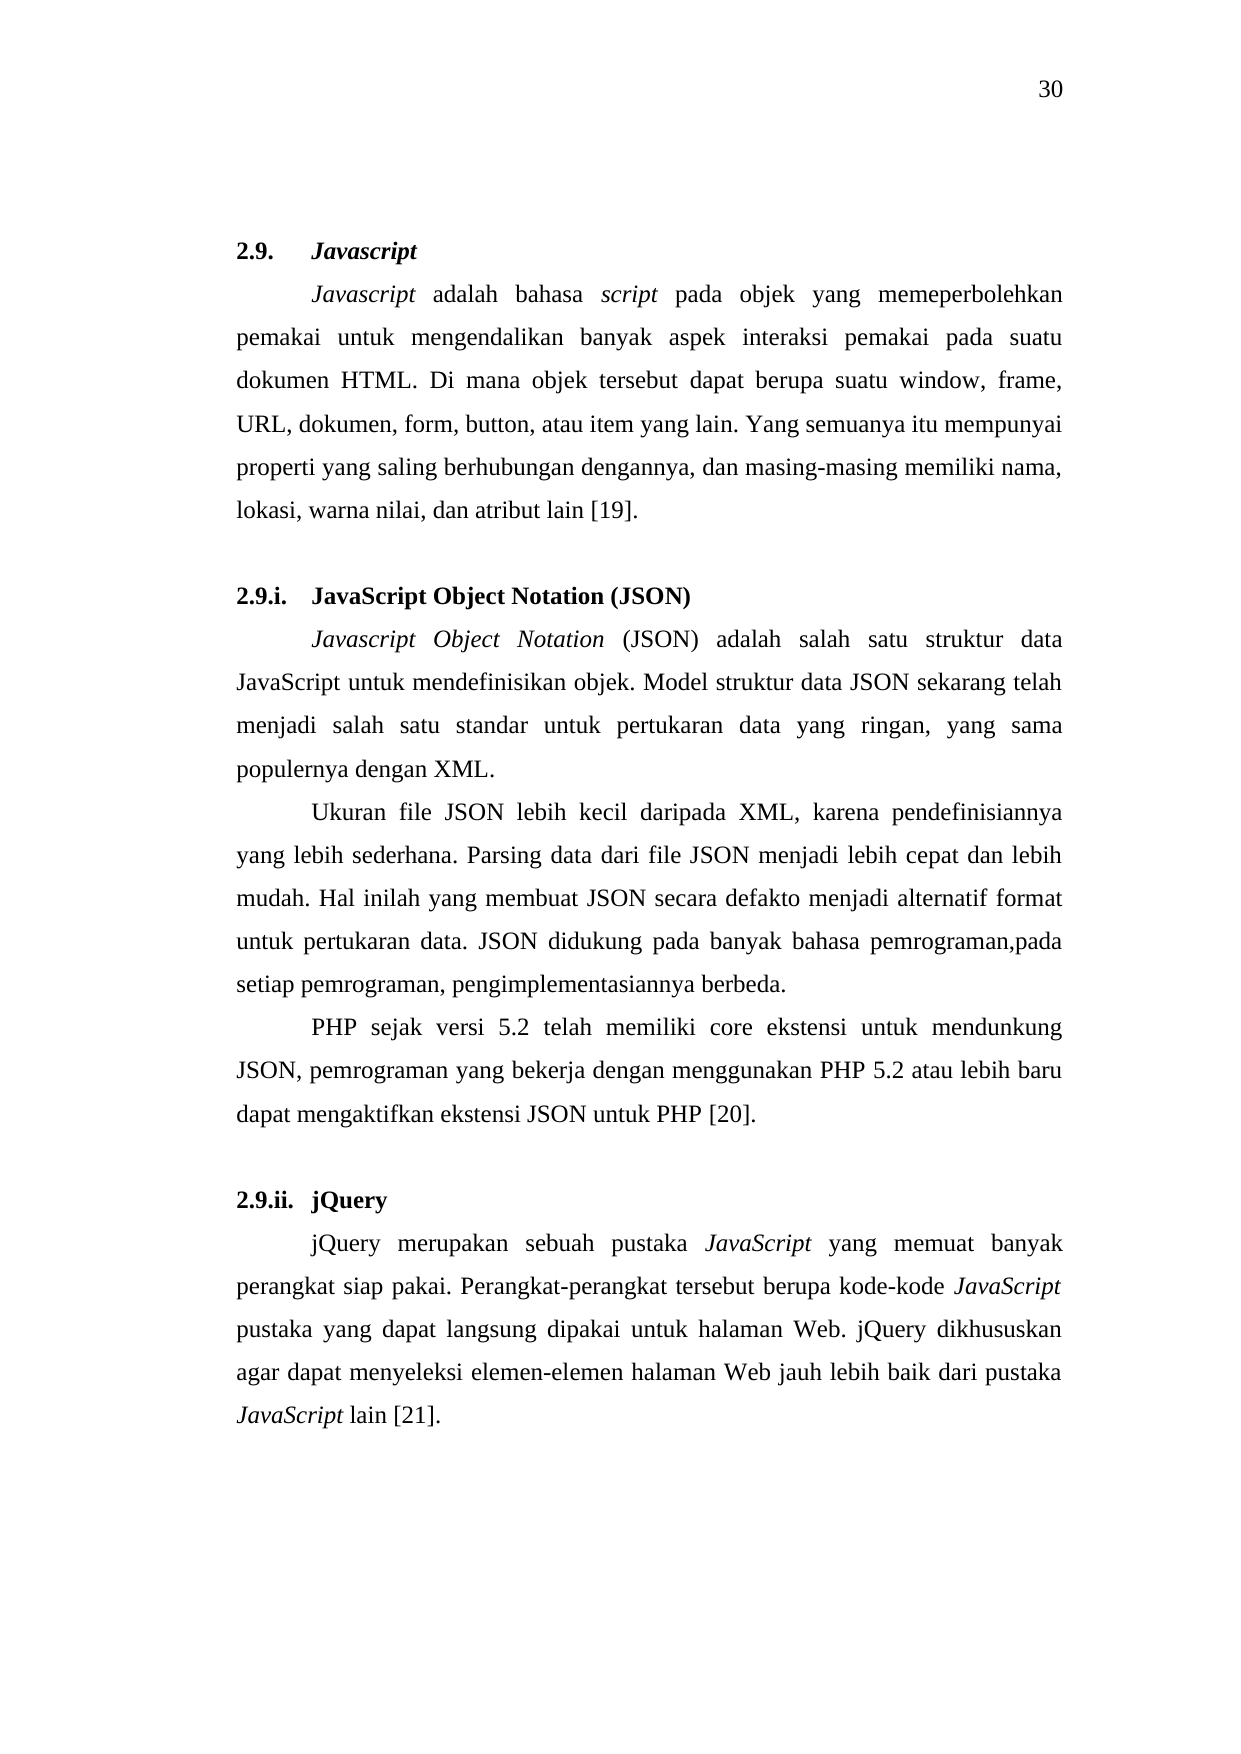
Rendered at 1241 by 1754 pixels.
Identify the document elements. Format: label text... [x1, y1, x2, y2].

text Javascript adalah bahasa script pada objek yang memeperbolehkan pemakai untuk mengendalikan banyak aspek interaksi pemakai pada suatu dokumen HTML. Di mana objek tersebut dapat berupa suatu window, frame, URL, dokumen, form, button, atau item yang lain. Yang semuanya itu mempunyai properti yang saling berhubungan dengannya, dan masing-masing memiliki nama, lokasi, warna nilai, dan atribut lain . [236, 279, 1063, 524]
text PHP sejak versi 5.2 telah memiliki core ekstensi untuk mendunkung JSON, pemrograman yang bekerja dengan menggunakan PHP 5.2 atau lebih baru dapat mengaktifkan ekstensi JSON untuk PHP . [236, 1012, 1063, 1127]
subtitle jQuery [236, 1185, 1063, 1214]
text jQuery merupakan sebuah pustaka JavaScript yang memuat banyak perangkat siap pakai. Perangkat-perangkat tersebut berupa kode-kode JavaScript pustaka yang dapat langsung dipakai untuk halaman Web. jQuery dikhususkan agar dapat menyeleksi elemen-elemen halaman Web jauh lebih baik dari pustaka JavaScript lain . [236, 1228, 1063, 1429]
subtitle JavaScript Object Notation (JSON) [236, 581, 1063, 610]
text Ukuran file JSON lebih kecil daripada XML, karena pendefinisiannya yang lebih sederhana. Parsing data dari file JSON menjadi lebih cepat dan lebih mudah. Hal inilah yang membuat JSON secara defakto menjadi alternatif format untuk pertukaran data. JSON didukung pada banyak bahasa pemrograman,pada setiap pemrograman, pengimplementasiannya berbeda. [236, 797, 1063, 998]
subtitle Javascript [236, 236, 1063, 265]
text Javascript Object Notation (JSON) adalah salah satu struktur data JavaScript untuk mendefinisikan objek. Model struktur data JSON sekarang telah menjadi salah satu standar untuk pertukaran data yang ringan, yang sama populernya dengan XML. [236, 624, 1063, 782]
